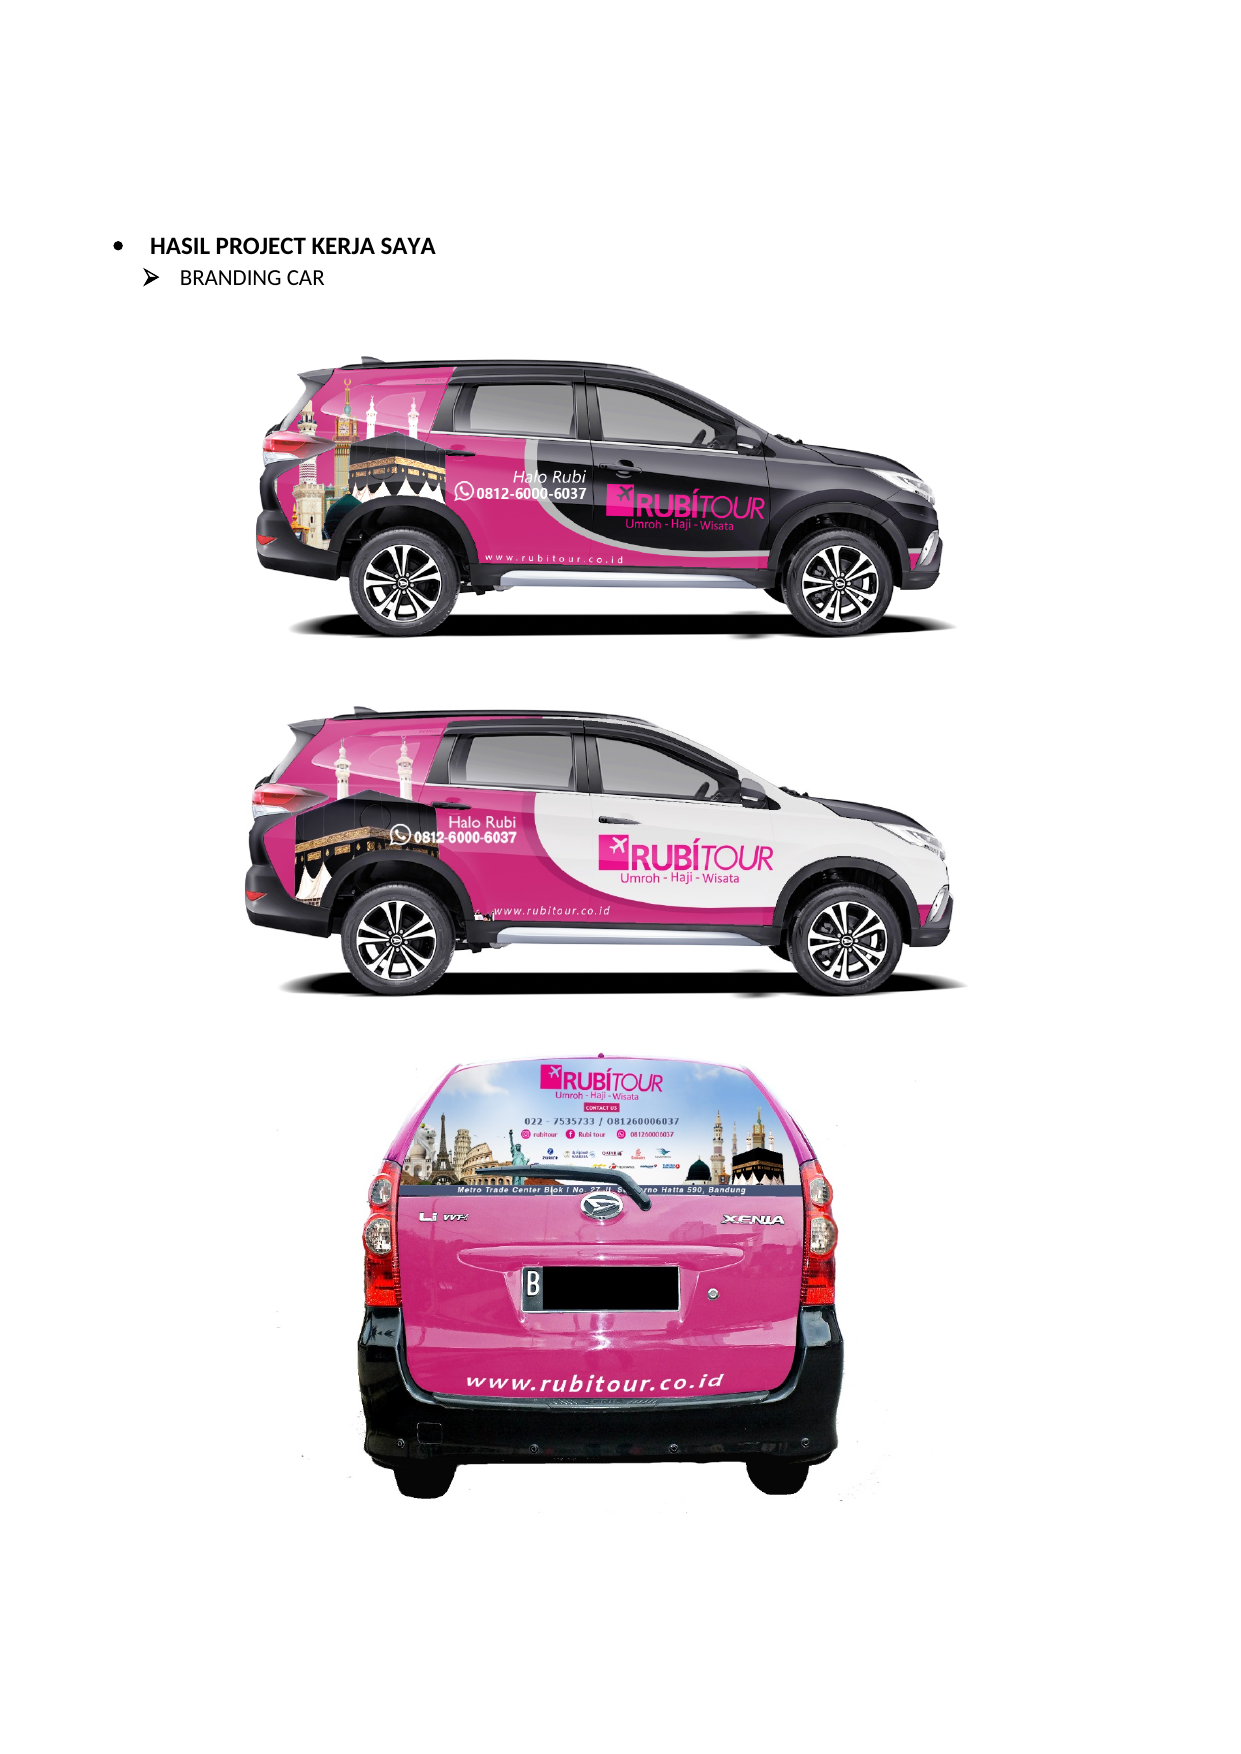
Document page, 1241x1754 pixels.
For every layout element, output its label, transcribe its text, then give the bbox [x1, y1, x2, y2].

picture [244, 706, 969, 1000]
picture [255, 356, 958, 641]
list BRANDING CAR [142, 263, 1137, 291]
list HASIL PROJECT KERJA SAYA [114, 230, 1137, 261]
picture [276, 1018, 937, 1514]
